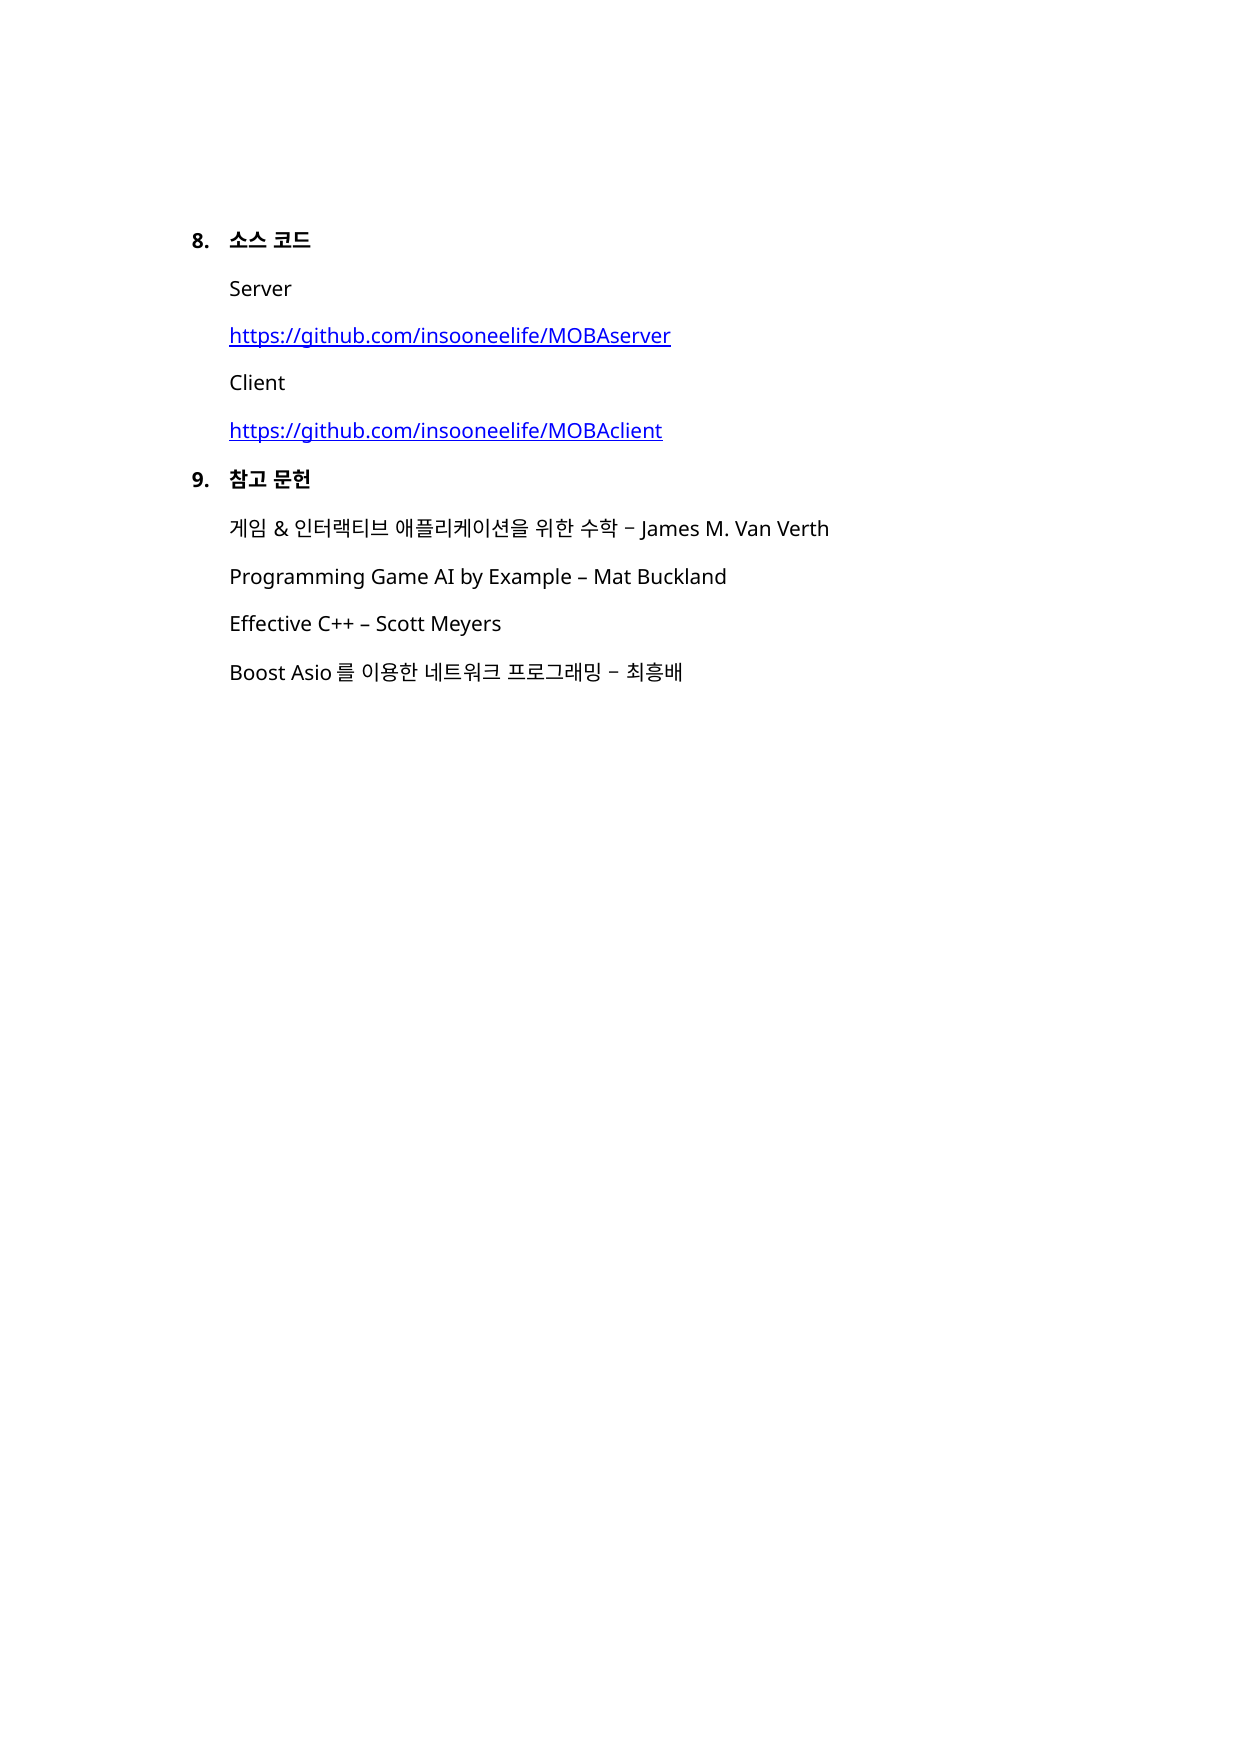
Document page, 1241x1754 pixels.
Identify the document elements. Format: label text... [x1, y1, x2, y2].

list Programming Game AI by Example – Mat Buckland [229, 562, 1090, 590]
text https://github.com/insooneelife/MOBAclient [150, 416, 1090, 444]
list Boost Asio를 이용한 네트워크 프로그래밍 – 최흥배 [229, 656, 1090, 687]
list Client [229, 368, 1090, 397]
list 참고 문헌 [192, 463, 1090, 493]
list 소스 코드 [192, 224, 1090, 255]
list https://github.com/insooneelife/MOBAserver [229, 321, 1090, 349]
list 게임 & 인터랙티브 애플리케이션을 위한 수학 – James M. Van Verth [229, 512, 1090, 543]
list Effective C++ – Scott Meyers [229, 609, 1090, 637]
list Server [229, 274, 1090, 302]
